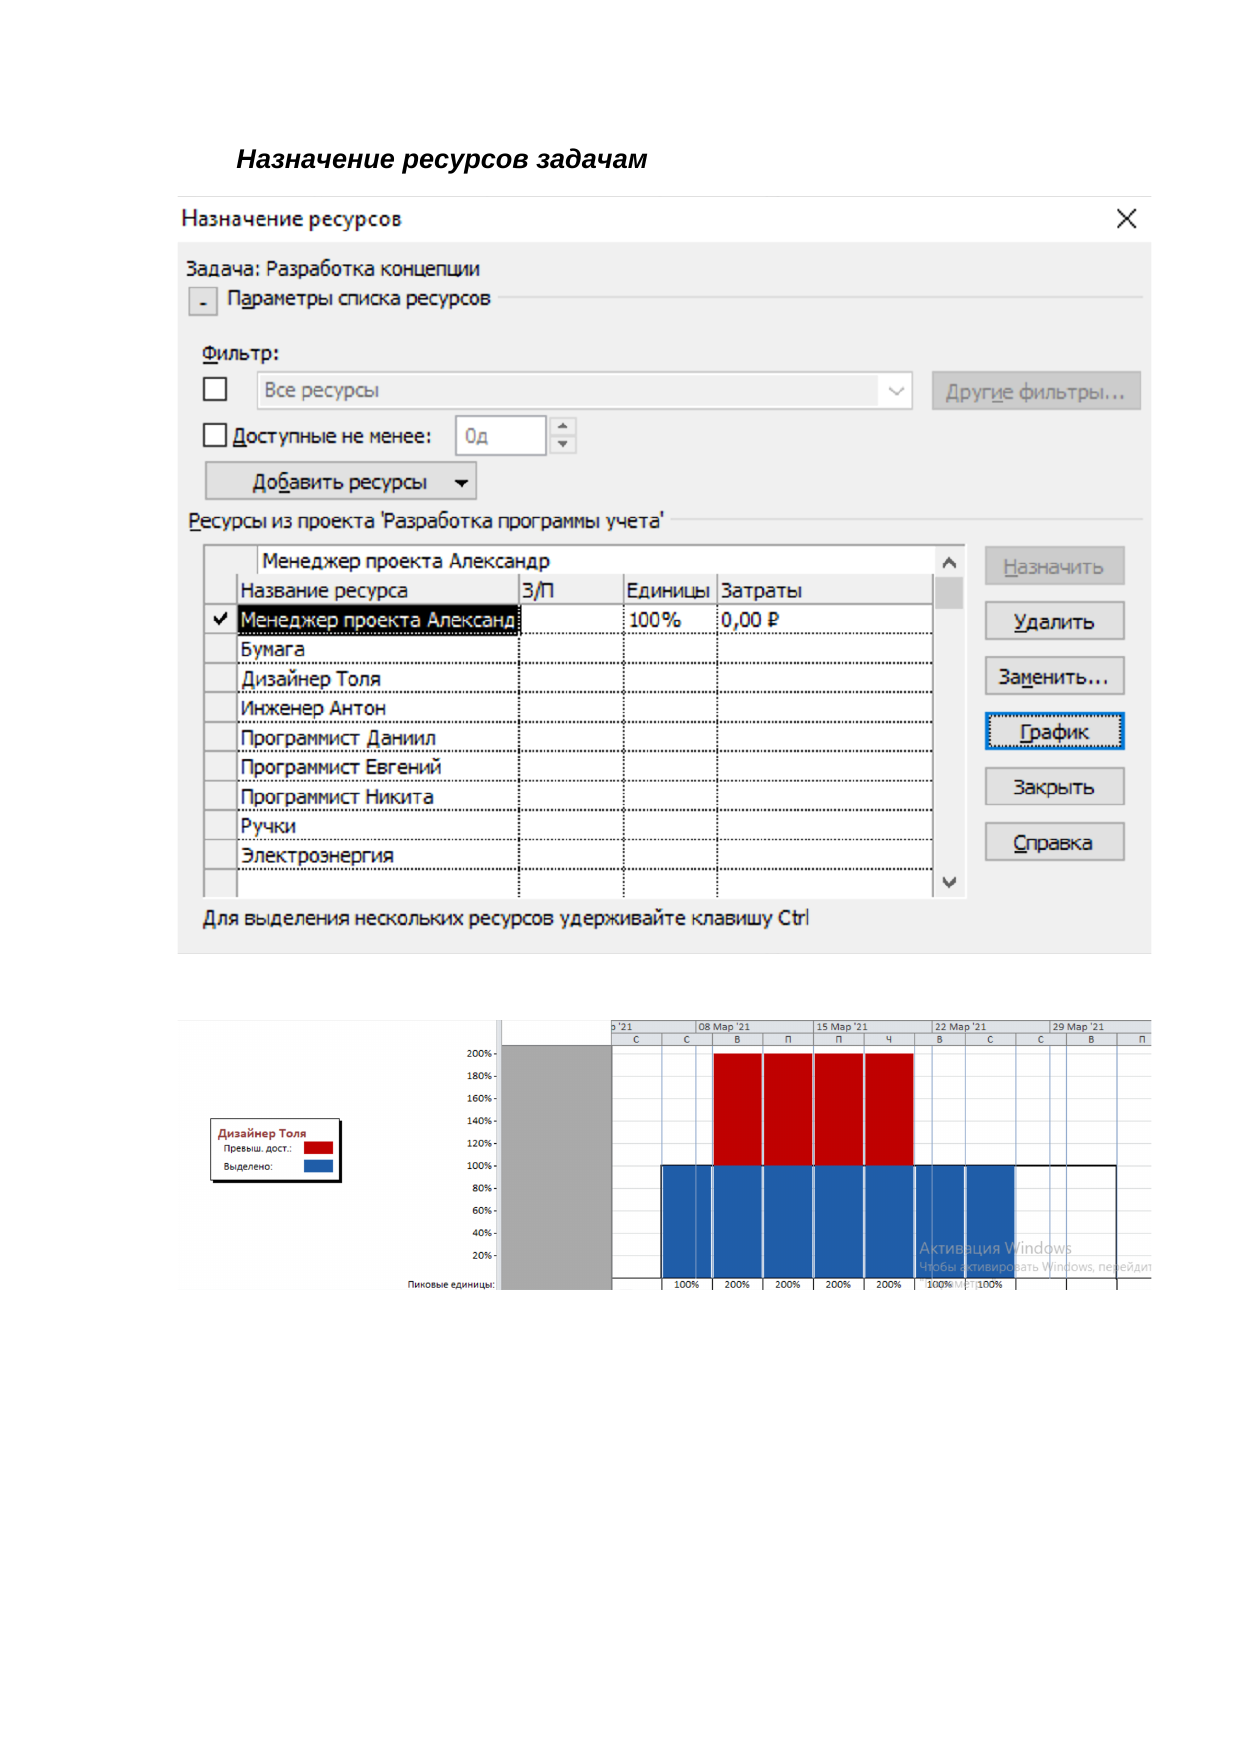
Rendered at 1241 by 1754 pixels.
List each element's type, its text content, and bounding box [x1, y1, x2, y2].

subtitle Назначение ресурсов задачам [177, 143, 1152, 174]
picture [177, 1020, 1152, 1290]
picture [177, 196, 1152, 954]
